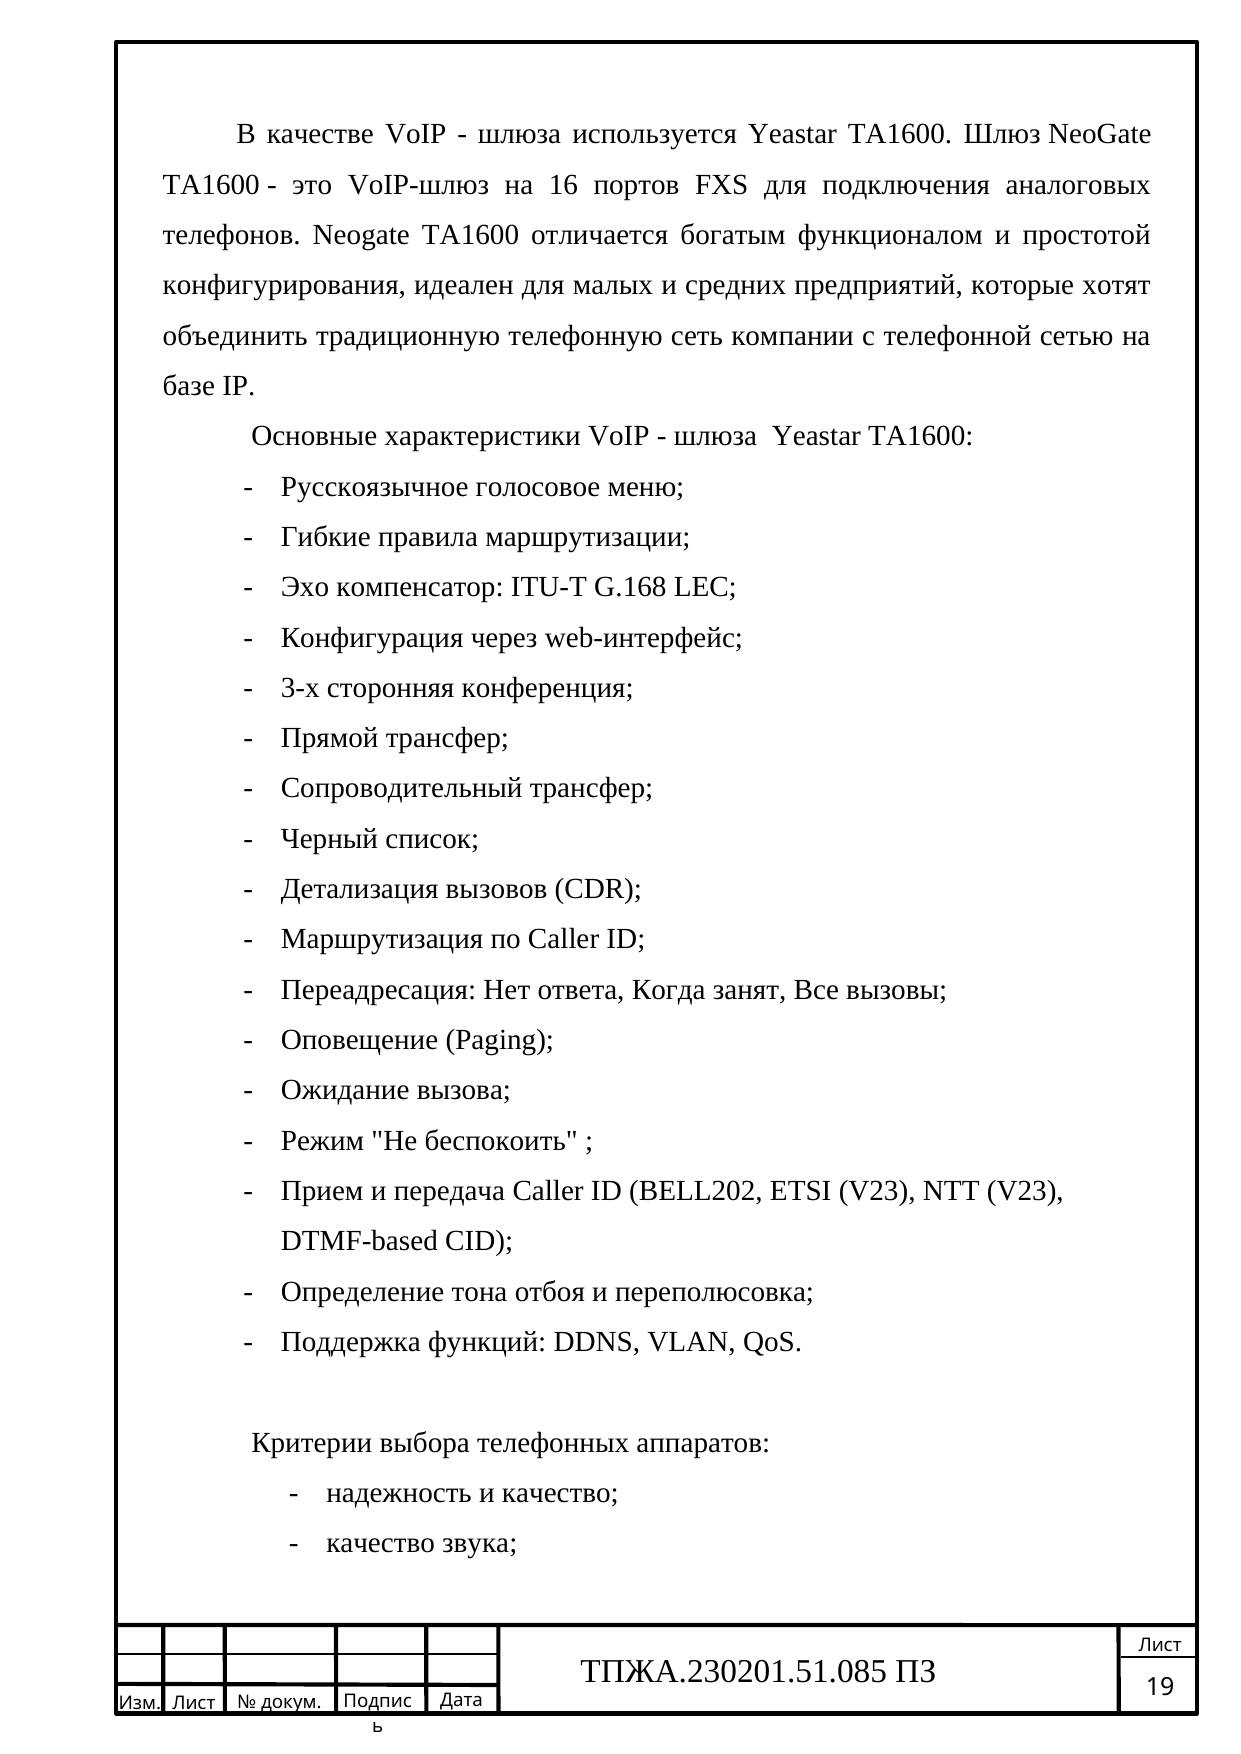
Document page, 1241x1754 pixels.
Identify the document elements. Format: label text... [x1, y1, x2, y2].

list Детализация вызовов (CDR); [243, 871, 1152, 905]
list Оповещение (Paging); [243, 1022, 1152, 1056]
list Ожидание вызова; [243, 1072, 1152, 1106]
list надежность и качество; [288, 1475, 1152, 1508]
list Эхо компенсатор: ITU-T G.168 LEC; [243, 569, 1152, 603]
text Основные характеристики VoIP - шлюза Yeastar TA1600: [162, 418, 1152, 452]
list Прямой трансфер; [243, 720, 1152, 754]
list Черный список; [243, 821, 1152, 854]
list Режим "Не беспокоить" ; [243, 1123, 1152, 1156]
text Критерии выбора телефонных аппаратов: [162, 1425, 1152, 1458]
list Маршрутизация по Caller ID; [243, 922, 1152, 955]
list Определение тона отбоя и переполюсовка; [243, 1274, 1152, 1307]
list 3-х сторонняя конференция; [243, 670, 1152, 703]
list Прием и передача Caller ID (BELL202, ETSI (V23), NTT (V23), DTMF-based CID); [243, 1173, 1152, 1257]
list качество звука; [288, 1525, 1152, 1559]
list Переадресация: Нет ответа, Когда занят, Все вызовы; [243, 972, 1152, 1005]
text В качестве VoIP - шлюза используется Yeastar TA1600. Шлюз NeoGate TA1600 - это VoIP-шлюз на 16 портов FXS для подключения аналоговых телефонов. Neogate TA1600 отличается богатым функционалом и простотой конфигурирования, идеален для малых и средних предприятий, которые хотят объединить традиционную телефонную сеть компании с телефонной сетью на базе IP. [162, 234, 1152, 402]
list Конфигурация через web-интерфейс; [243, 620, 1152, 653]
list Поддержка функций: DDNS, VLAN, QoS. [243, 1324, 1152, 1358]
list Сопроводительный трансфер; [243, 771, 1152, 804]
list Русскоязычное голосовое меню; [243, 469, 1152, 502]
list Гибкие правила маршрутизации; [243, 519, 1152, 553]
text В качестве VoIP - шлюза используется Yeastar TA1600. Шлюз NeoGate TA1600 - это VoIP-шлюз на 16 портов FXS для подключения аналоговых телефонов. Neogate TA1600 отличается богатым функционалом и простотой конфигурирования, идеален для малых и средних предприятий, которые хотят объединить традиционную телефонную сеть компании с телефонной сетью на базе IP. [162, 117, 1152, 231]
